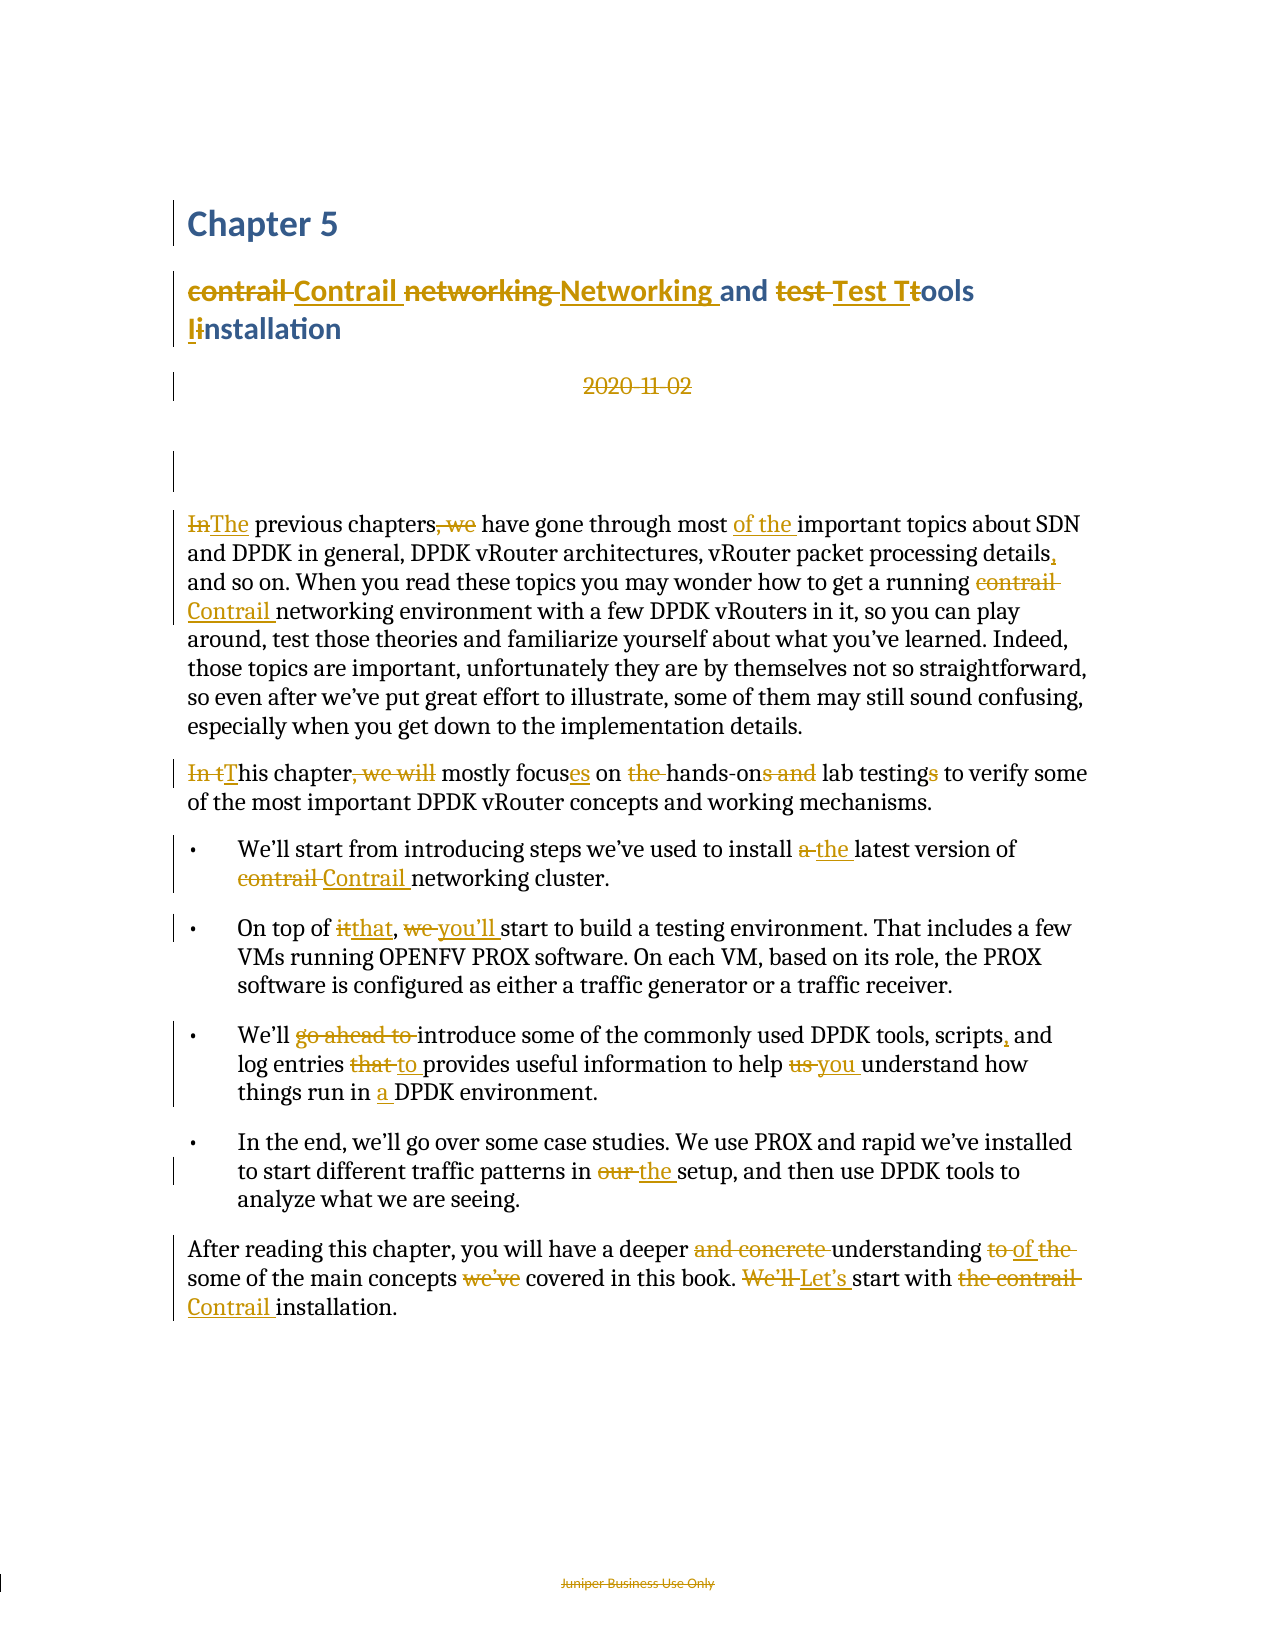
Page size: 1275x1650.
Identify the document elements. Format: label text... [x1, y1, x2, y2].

text his chapter mostly focus on hands-on lab testing to verify some of the most important DPDK vRouter concepts and working mechanisms. [187, 759, 1087, 817]
list In the end, we’ll go over some case studies. We use PROX and rapid we’ve installed to start different traffic patterns in setup, and then use DPDK tools to analyze what we are seeing. [187, 1128, 1087, 1214]
list We’ll introduce some of the commonly used DPDK tools, scripts and log entries provides useful information to help understand how things run in DPDK environment. [187, 1021, 1087, 1107]
list On top of , start to build a testing environment. That includes a few VMs running OPENFV PROX software. On each VM, based on its role, the PROX software is configured as either a traffic generator or a traffic receiver. [187, 914, 1087, 1000]
text previous chapters have gone through most important topics about SDN and DPDK in general, DPDK vRouter architectures, vRouter packet processing details and so on. When you read these topics you may wonder how to get a running networking environment with a few DPDK vRouters in it, so you can play around, test those theories and familiarize yourself about what you’ve learned. Indeed, those topics are important, unfortunately they are by themselves not so straightforward, so even after we’ve put great effort to illustrate, some of them may still sound confusing, especially when you get down to the implementation details. [187, 510, 1087, 740]
text After reading this chapter, you will have a deeper understanding some of the main concepts covered in this book. start with installation. [187, 1235, 1087, 1321]
title Chapter 5 [187, 200, 1087, 246]
list We’ll start from introducing steps we’ve used to install latest version of networking cluster. [187, 835, 1087, 893]
subtitle and ools nstallation [187, 271, 1087, 347]
